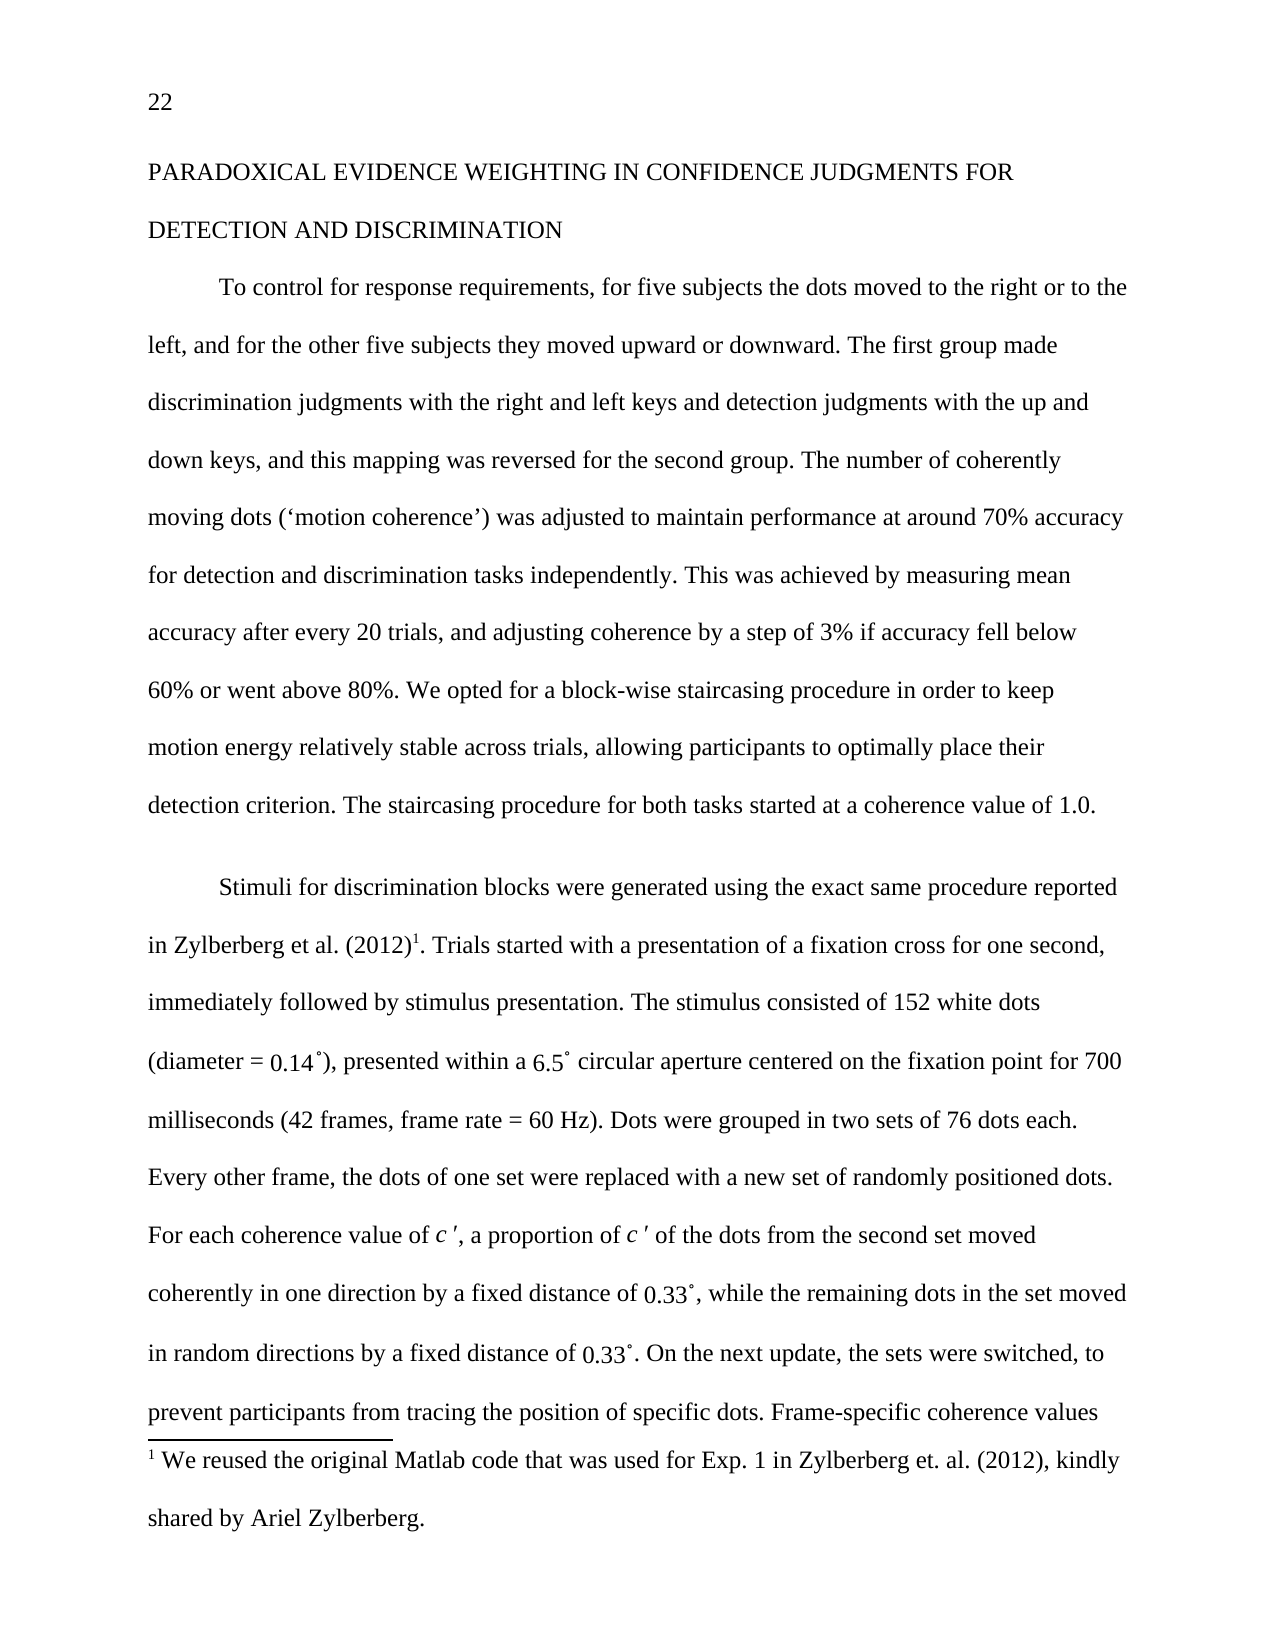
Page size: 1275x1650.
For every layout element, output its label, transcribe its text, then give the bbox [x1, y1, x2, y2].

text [148, 872, 1127, 1426]
text To control for response requirements, for five subjects the dots moved to the right or to the left, and for the other five subjects they moved upward or downward. The first group made discrimination judgments with the right and left keys and detection judgments with the up and down keys, and this mapping was reversed for the second group. The number of coherently moving dots (‘motion coherence’) was adjusted to maintain performance at around 70% accuracy for detection and discrimination tasks independently. This was achieved by measuring mean accuracy after every 20 trials, and adjusting coherence by a step of 3% if accuracy fell below 60% or went above 80%. We opted for a block-wise staircasing procedure in order to keep motion energy relatively stable across trials, allowing participants to optimally place their detection criterion. The staircasing procedure for both tasks started at a coherence value of 1.0. [148, 272, 1127, 819]
